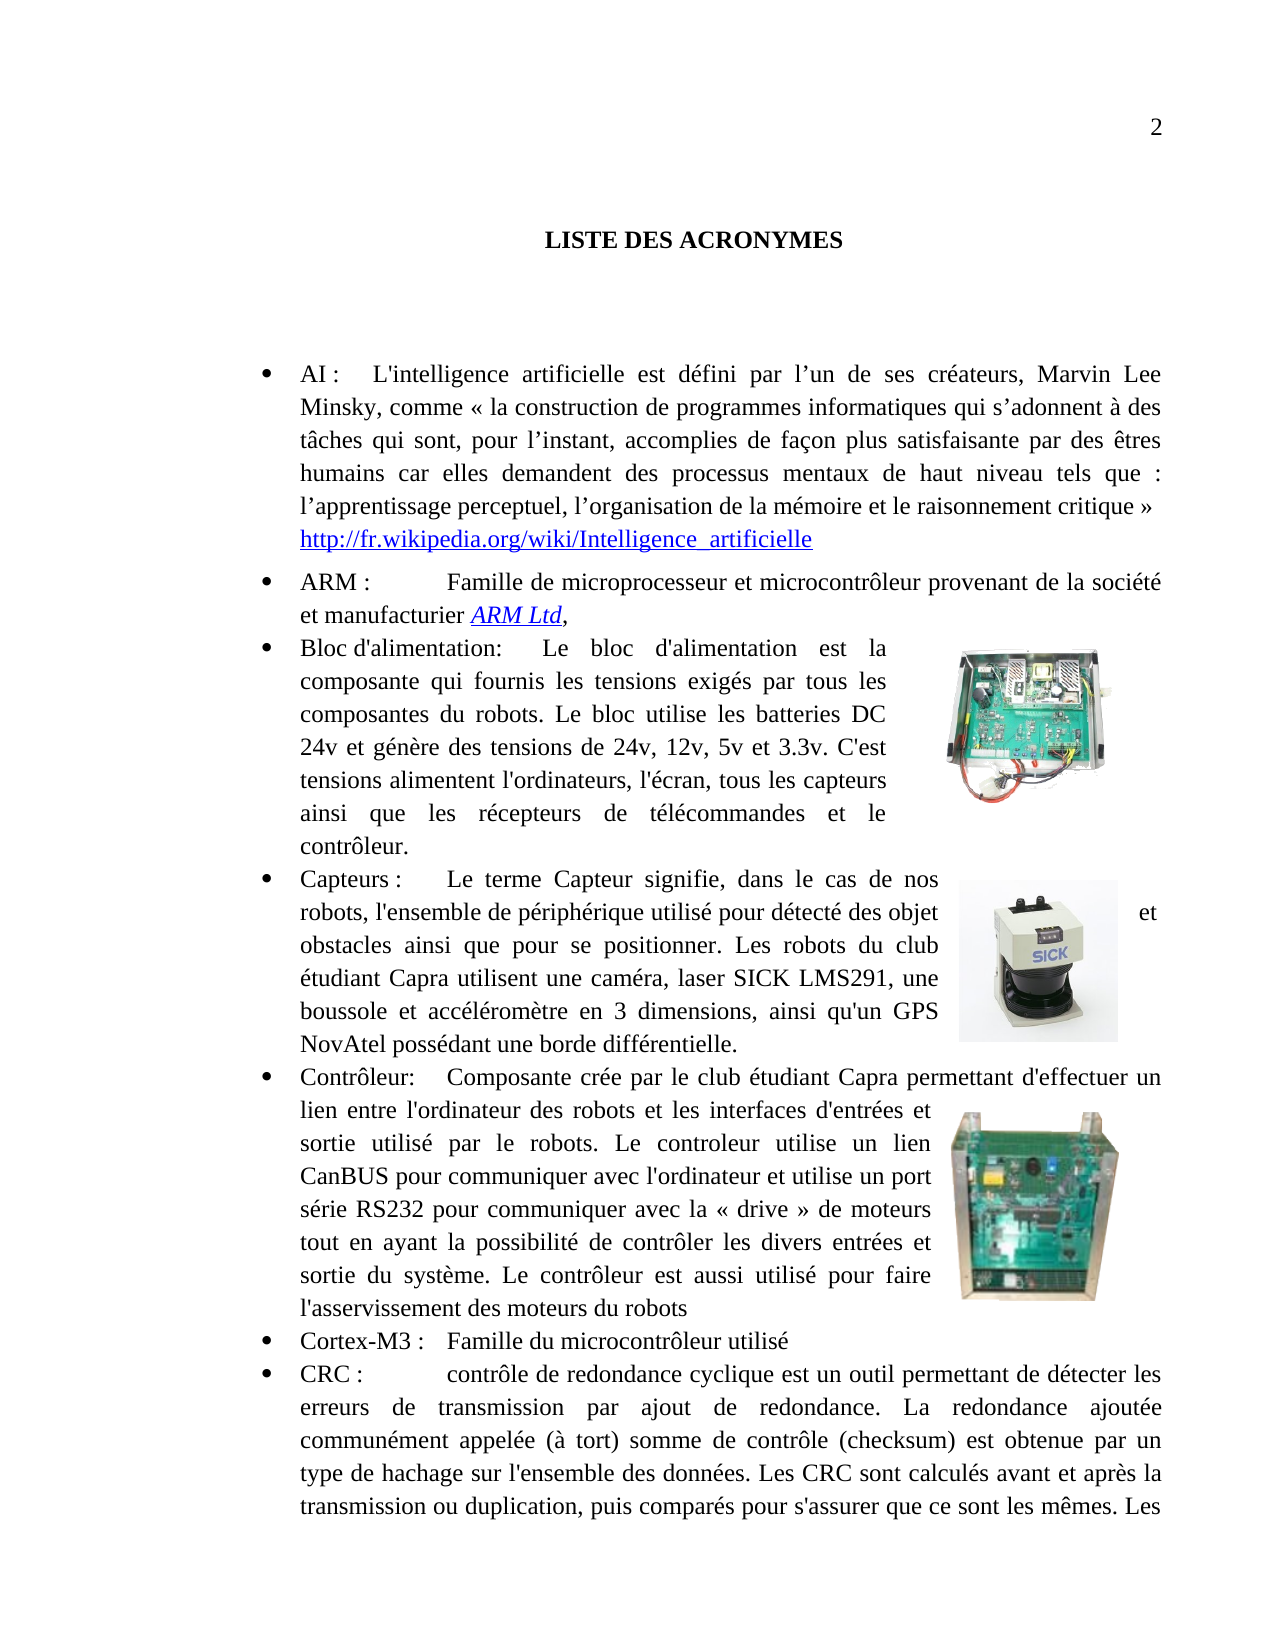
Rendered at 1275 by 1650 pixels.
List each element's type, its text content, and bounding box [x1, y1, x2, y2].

text LISTE DES ACRONYMES [225, 225, 1162, 254]
list Cortex-M3 : Famille du microcontrôleur utilisé [262, 1326, 1162, 1355]
list Contrôleur: Composante crée par le club étudiant Capra permettant d'effectuer un lien entre l'ordinateur des robots et les interfaces d'entrées et sortie utilisé par le robots. Le controleur utilise un lien CanBUS pour communiquer avec l'ordinateur et utilise un port série RS232 pour communiquer avec la « drive » de moteurs tout en ayant la possibilité de contrôler les divers entrées et sortie du système. Le contrôleur est aussi utilisé pour faire l'asservissement des moteurs du robots [262, 1062, 1162, 1322]
list Bloc d'alimentation: Le bloc d'alimentation est la composante qui fournis les tensions exigés par tous les composantes du robots. Le bloc utilise les batteries DC 24v et génère des tensions de 24v, 12v, 5v et 3.3v. C'est tensions alimentent l'ordinateurs, l'écran, tous les capteurs ainsi que les récepteurs de télécommandes et le contrôleur. [262, 633, 1162, 860]
list http://fr.wikipedia.org/wiki/Intelligence_artificielle [300, 524, 1162, 552]
list Capteurs : Le terme Capteur signifie, dans le cas de nos robots, l'ensemble de périphérique utilisé pour détecté des objet et obstacles ainsi que pour se positionner. Les robots du club étudiant Capra utilisent une caméra, laser SICK LMS291, une boussole et accéléromètre en 3 dimensions, ainsi qu'un GPS NovAtel possédant une borde différentielle. [262, 864, 1162, 1058]
list AI : L'intelligence artificielle est défini par l’un de ses créateurs, Marvin Lee Minsky, comme « la construction de programmes informatiques qui s’adonnent à des tâches qui sont, pour l’instant, accomplies de façon plus satisfaisante par des êtres humains car elles demandent des processus mentaux de haut niveau tels que : l’apprentissage perceptuel, l’organisation de la mémoire et le raisonnement critique » [262, 359, 1162, 519]
list ARM : Famille de microprocesseur et microcontrôleur provenant de la société et manufacturier ARM Ltd, [262, 567, 1162, 629]
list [262, 1359, 1162, 1520]
